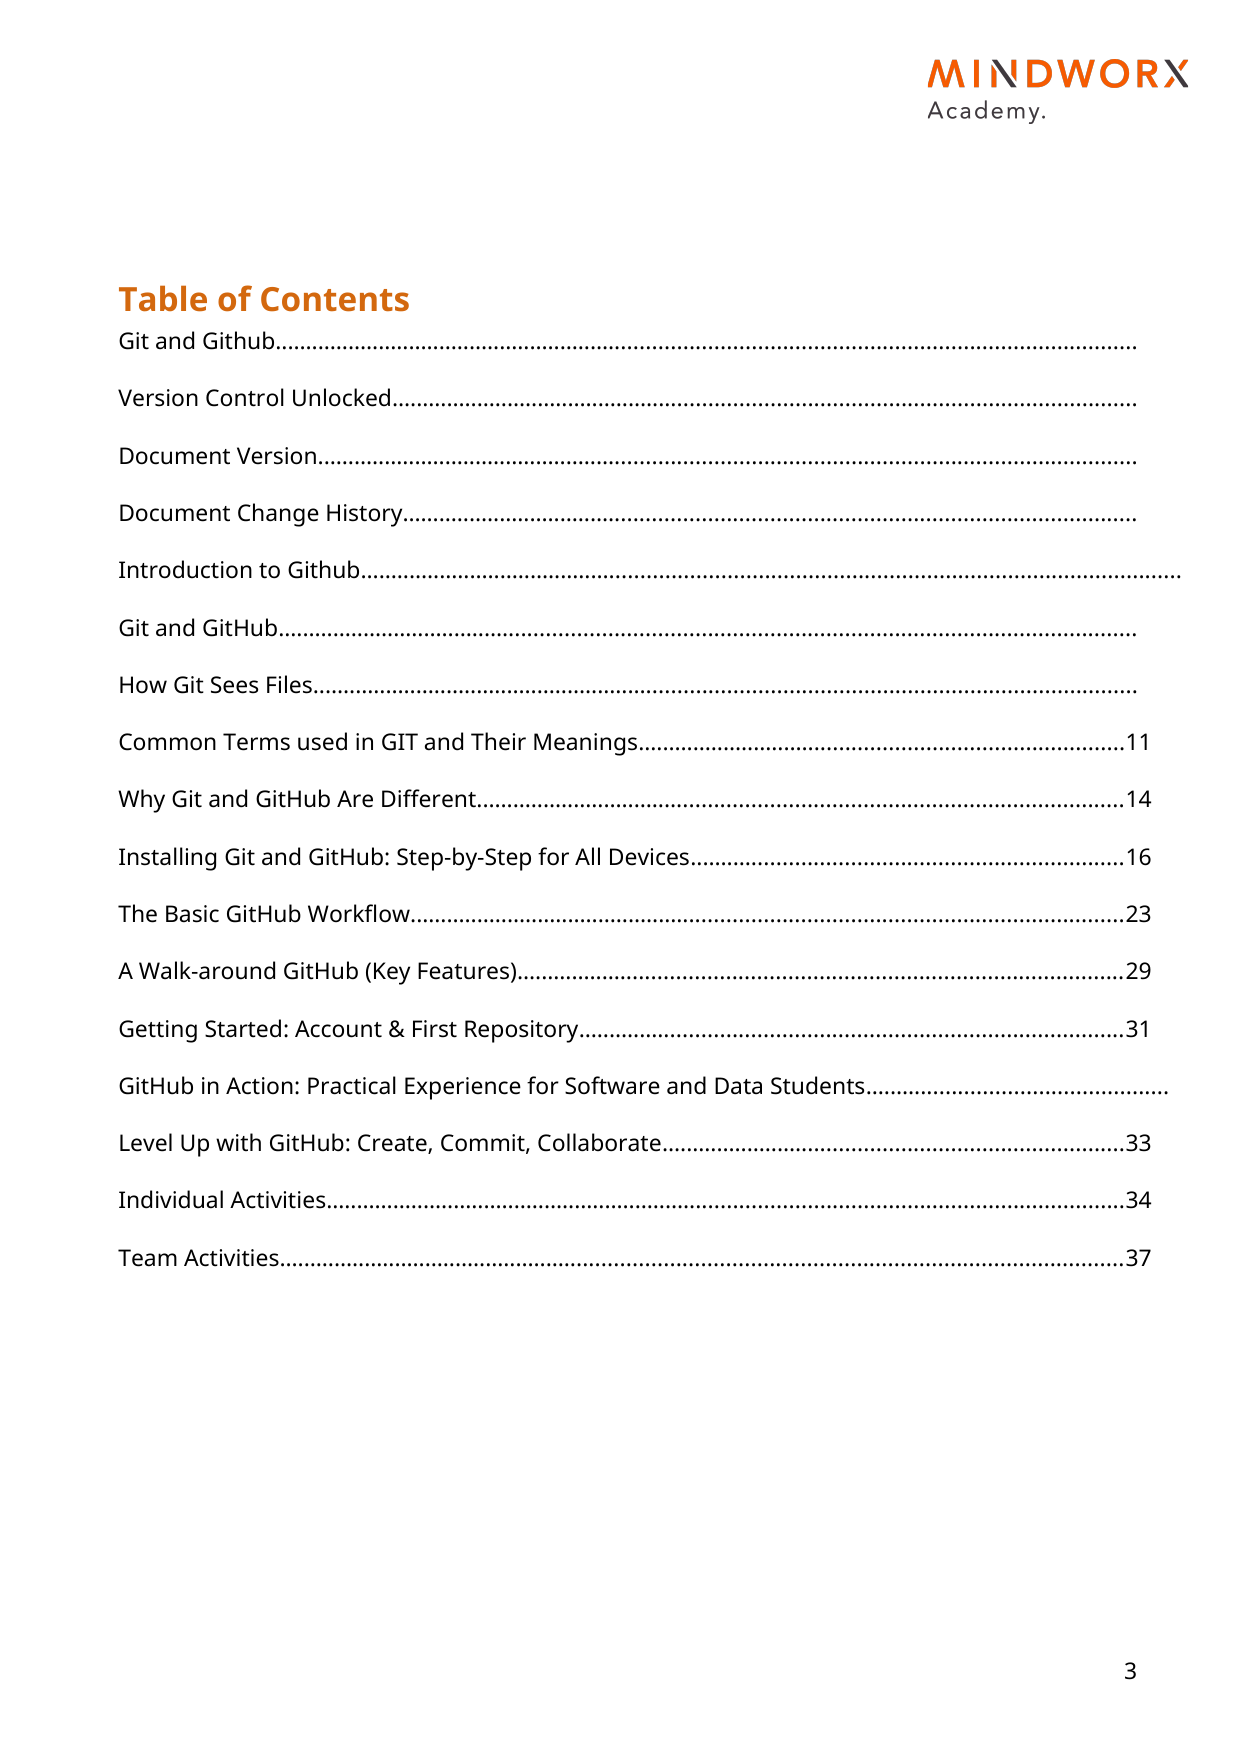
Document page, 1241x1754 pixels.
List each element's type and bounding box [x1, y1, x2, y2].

picture [927, 59, 1189, 124]
